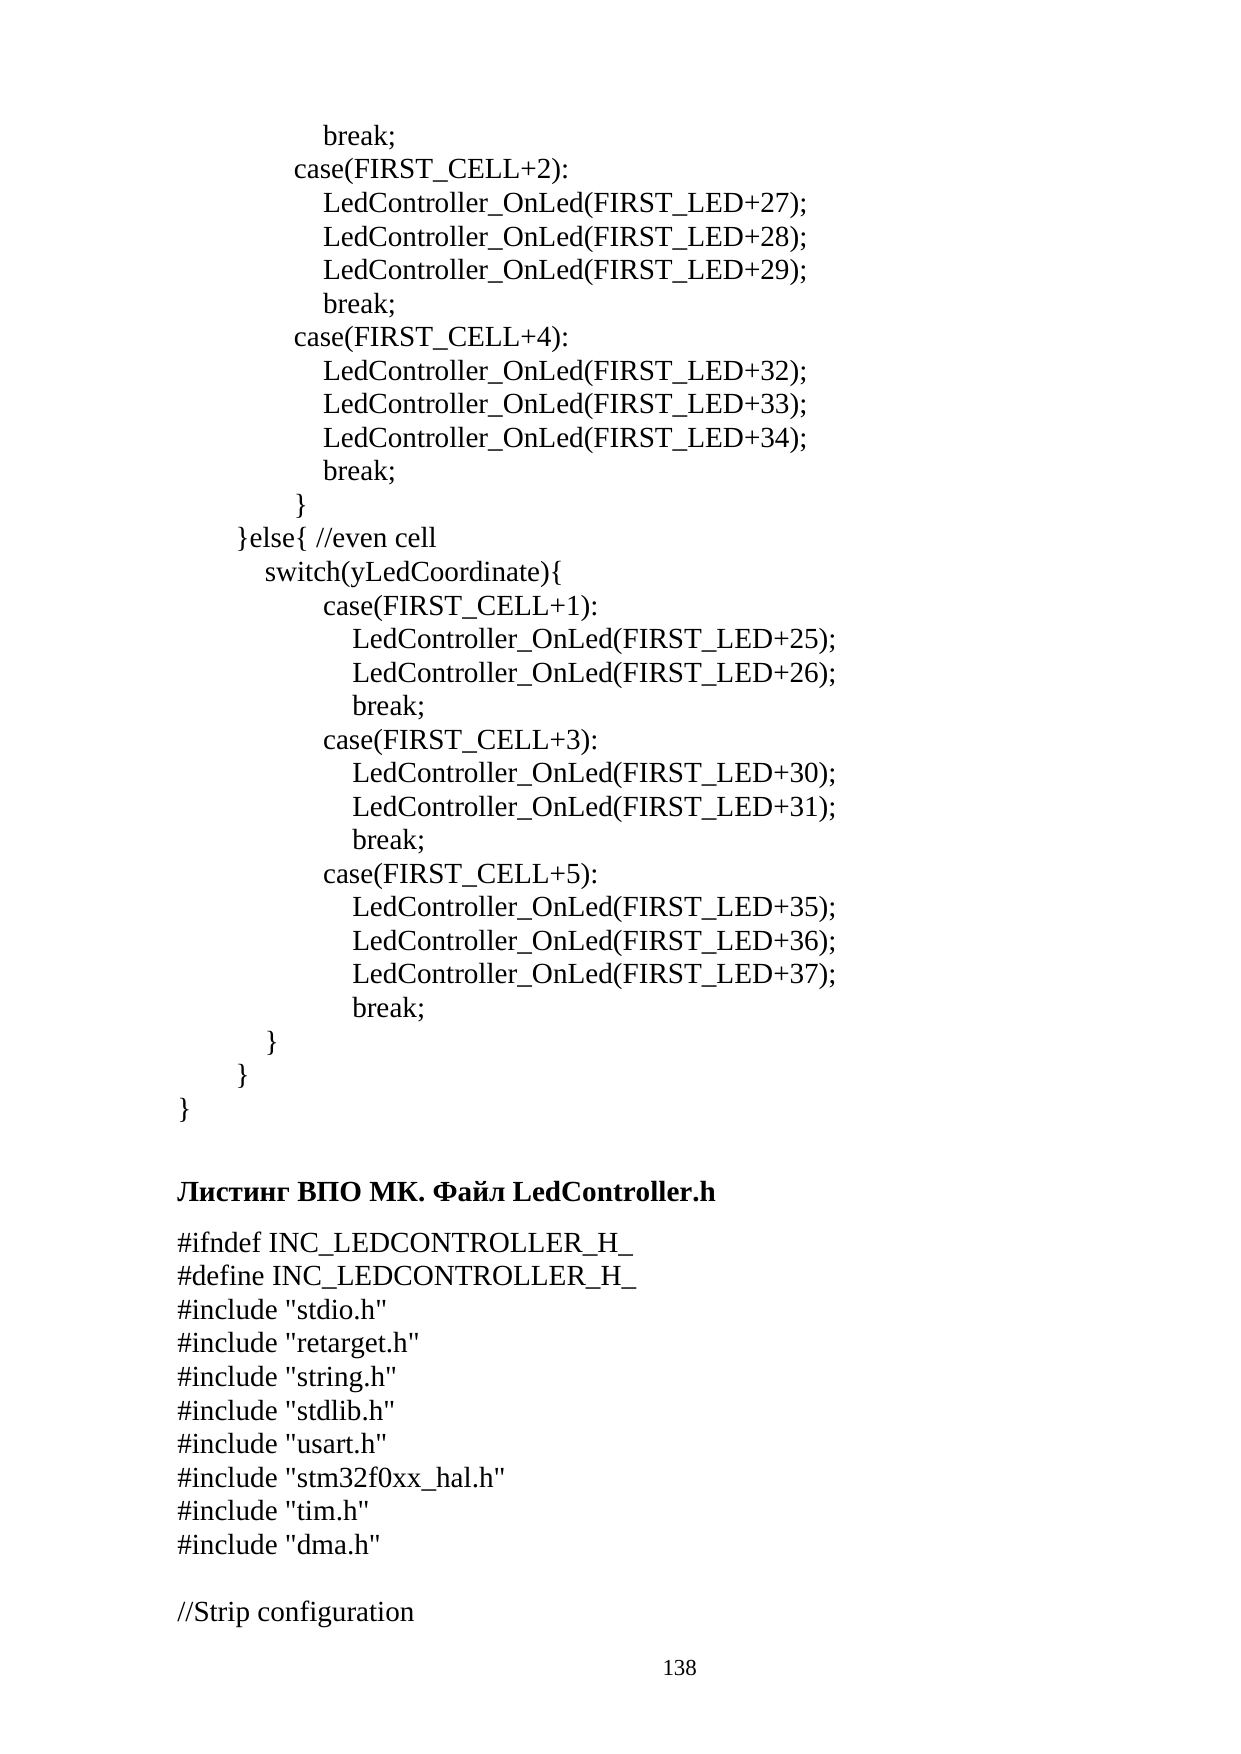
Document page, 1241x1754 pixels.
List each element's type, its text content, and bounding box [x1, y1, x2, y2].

text break; [177, 118, 1182, 152]
text break; [177, 286, 1182, 319]
text } [177, 1057, 1182, 1091]
text switch(yLedCoordinate){ [177, 554, 1182, 588]
text #define INC_LEDCONTROLLER_H_ [177, 1258, 1182, 1292]
text LedController_OnLed(FIRST_LED+27); [177, 185, 1182, 219]
text LedController_OnLed(FIRST_LED+26); [177, 655, 1182, 688]
text case(FIRST_CELL+3): [177, 722, 1182, 755]
text #include "string.h" [177, 1359, 1182, 1393]
text #include "stdlib.h" [177, 1393, 1182, 1426]
text } [177, 1024, 1182, 1057]
text #ifndef INC_LEDCONTROLLER_H_ [177, 1225, 1182, 1258]
text LedController_OnLed(FIRST_LED+29); [177, 252, 1182, 286]
text case(FIRST_CELL+1): [177, 588, 1182, 621]
text LedController_OnLed(FIRST_LED+35); [177, 889, 1182, 923]
text break; [177, 688, 1182, 722]
text } [177, 1091, 1182, 1124]
text }else{ //even cell [177, 521, 1182, 554]
text LedController_OnLed(FIRST_LED+28); [177, 219, 1182, 252]
text #include "stdio.h" [177, 1292, 1182, 1326]
text case(FIRST_CELL+2): [177, 152, 1182, 185]
text #include "usart.h" [177, 1426, 1182, 1460]
text #include "stm32f0xx_hal.h" [177, 1460, 1182, 1493]
text LedController_OnLed(FIRST_LED+34); [177, 420, 1182, 453]
text LedController_OnLed(FIRST_LED+37); [177, 957, 1182, 990]
text break; [177, 990, 1182, 1024]
text break; [177, 453, 1182, 487]
text LedController_OnLed(FIRST_LED+25); [177, 621, 1182, 655]
text #include "retarget.h" [177, 1326, 1182, 1359]
text LedController_OnLed(FIRST_LED+30); [177, 755, 1182, 789]
text LedController_OnLed(FIRST_LED+33); [177, 386, 1182, 420]
text LedController_OnLed(FIRST_LED+36); [177, 923, 1182, 957]
text LedController_OnLed(FIRST_LED+31); [177, 789, 1182, 822]
list Листинг ВПО МК. Файл LedController.h [177, 1174, 1182, 1208]
text #include "dma.h" [177, 1527, 1182, 1560]
text case(FIRST_CELL+5): [177, 856, 1182, 889]
text #include "tim.h" [177, 1493, 1182, 1527]
text case(FIRST_CELL+4): [177, 319, 1182, 353]
text LedController_OnLed(FIRST_LED+32); [177, 353, 1182, 386]
text //Strip configuration [177, 1594, 1182, 1627]
text } [177, 487, 1182, 521]
text break; [177, 822, 1182, 856]
